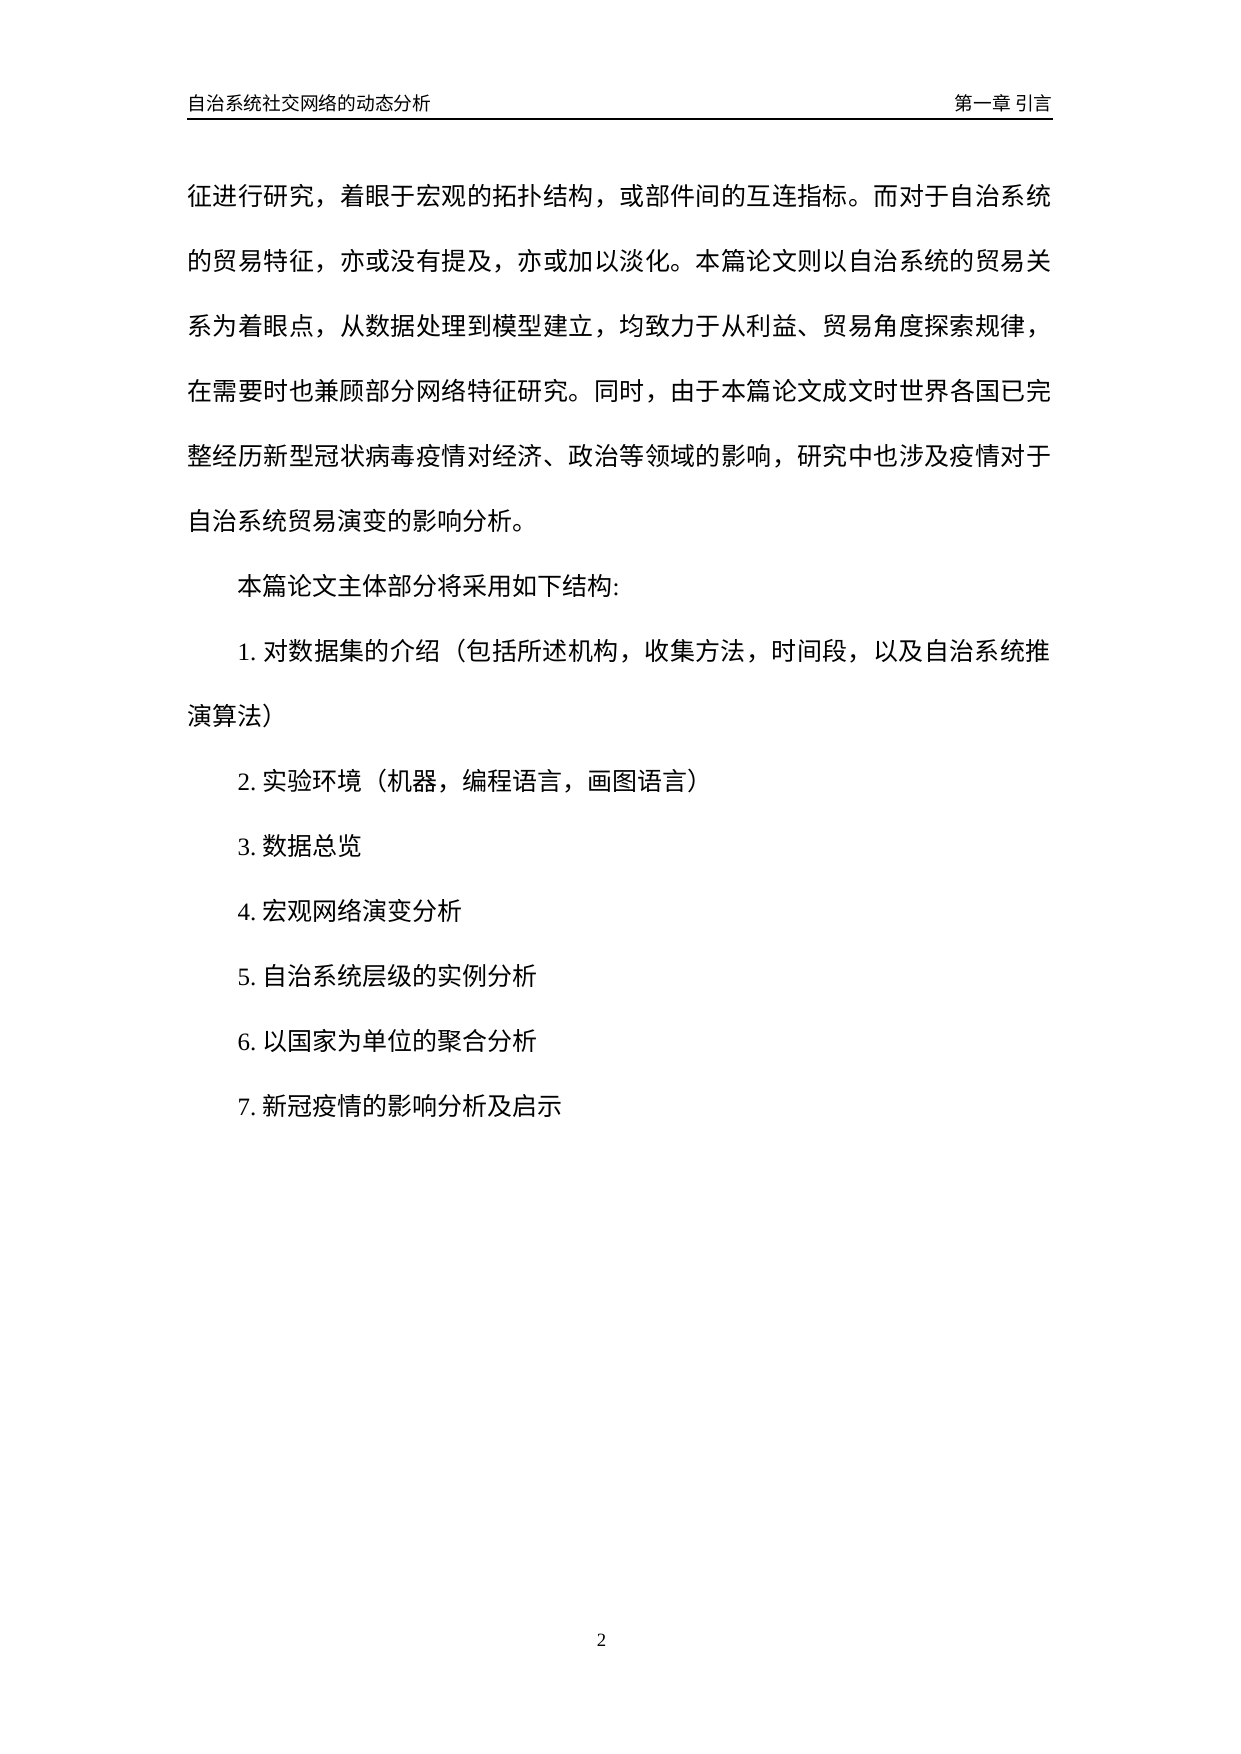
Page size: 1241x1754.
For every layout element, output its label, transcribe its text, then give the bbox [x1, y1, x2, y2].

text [187, 162, 1053, 552]
text 1. 对数据集的介绍（包括所述机构，收集方法，时间段，以及自治系统推演算法） [187, 617, 1053, 747]
text 4. 宏观网络演变分析 [187, 877, 1053, 942]
text 6. 以国家为单位的聚合分析 [187, 1007, 1053, 1072]
text 3. 数据总览 [187, 812, 1053, 877]
text 5. 自治系统层级的实例分析 [187, 942, 1053, 1007]
text 本篇论文主体部分将采用如下结构: [187, 552, 1053, 617]
text 2. 实验环境（机器，编程语言，画图语言） [187, 747, 1053, 812]
text 7. 新冠疫情的影响分析及启示 [187, 1072, 1053, 1137]
